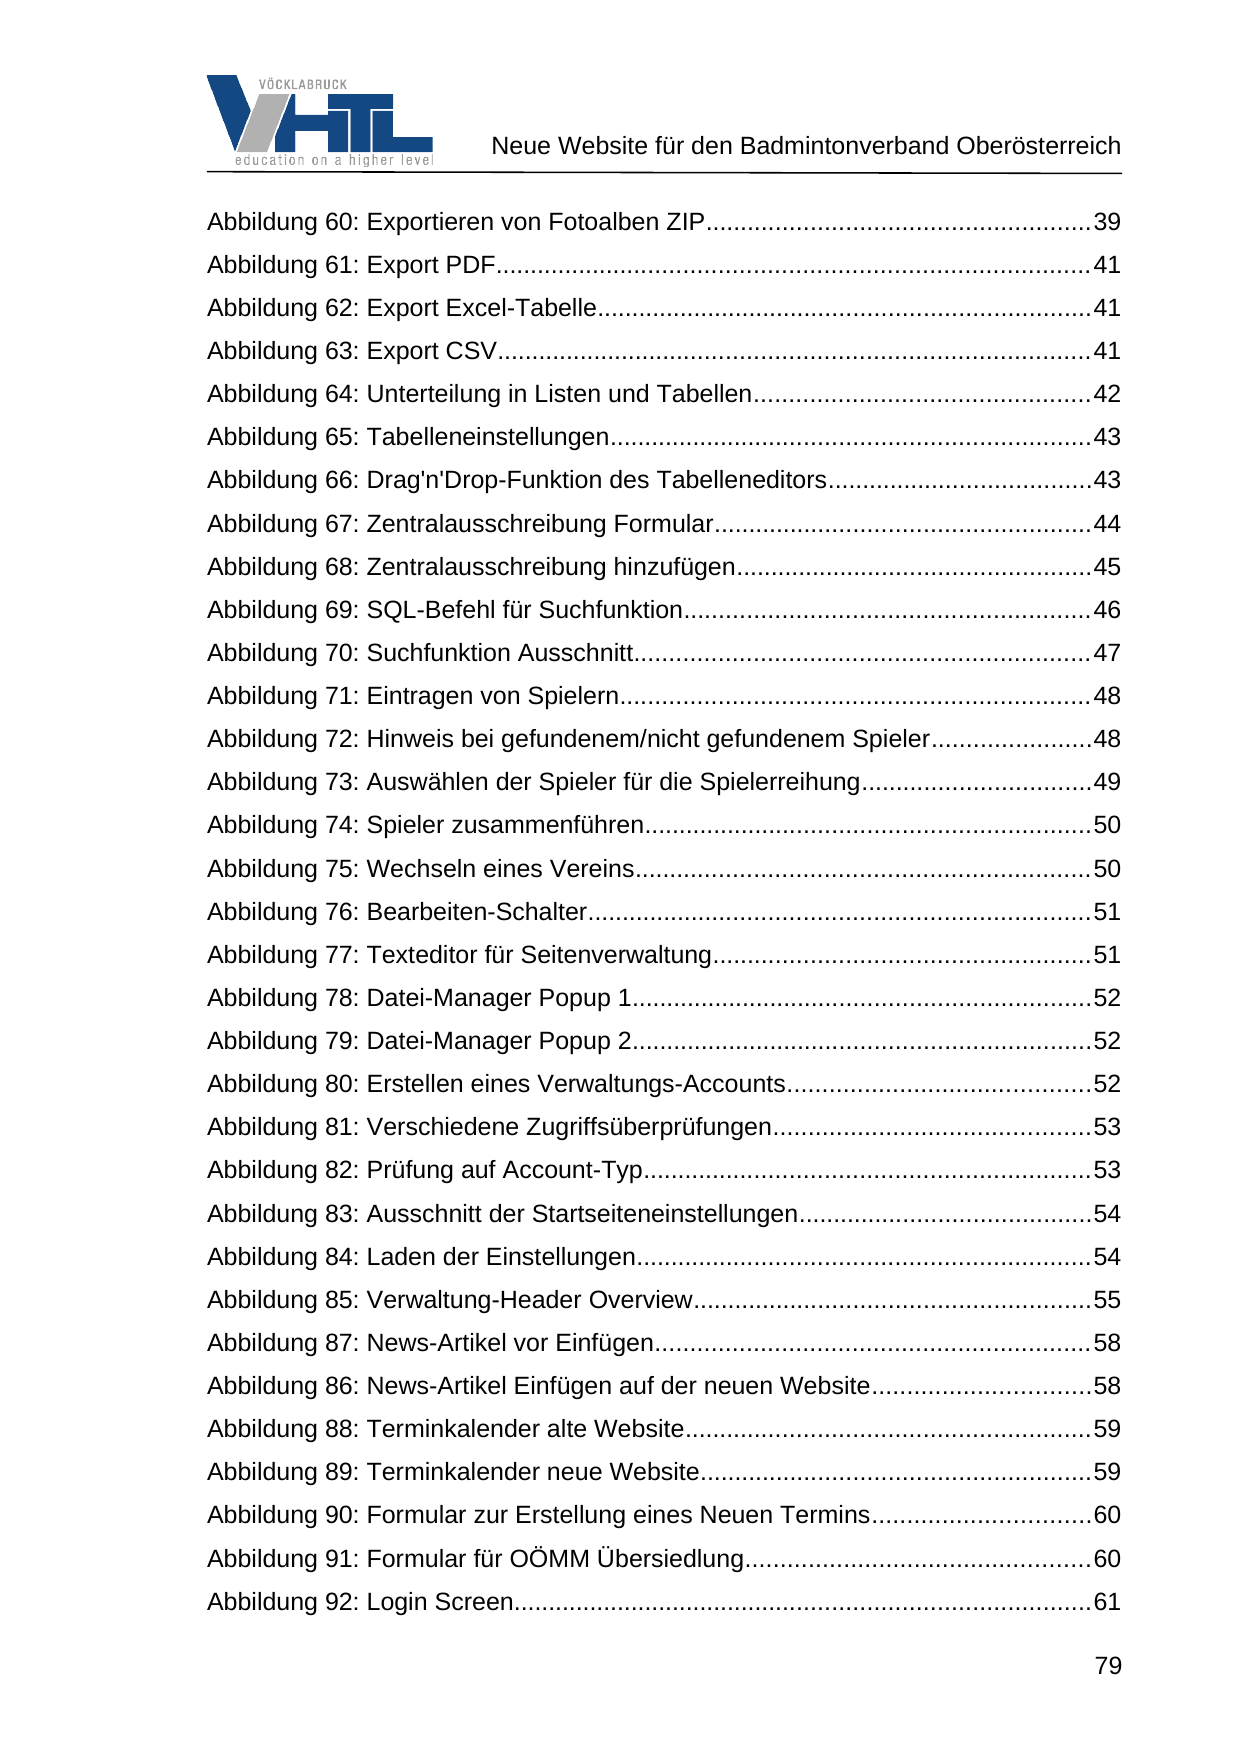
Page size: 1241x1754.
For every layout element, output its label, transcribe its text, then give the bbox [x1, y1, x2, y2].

text Abbildung 92: Login Screen 61 [207, 1587, 1122, 1616]
text Abbildung 70: Suchfunktion Ausschnitt 47 [207, 638, 1122, 667]
text Abbildung 89: Terminkalender neue Website 59 [207, 1457, 1122, 1486]
text Abbildung 79: Datei-Manager Popup 2 52 [207, 1026, 1122, 1055]
text Abbildung 78: Datei-Manager Popup 1 52 [207, 983, 1122, 1012]
text Abbildung 67: Zentralausschreibung Formular 44 [207, 509, 1122, 537]
text Abbildung 84: Laden der Einstellungen 54 [207, 1242, 1122, 1271]
text Abbildung 90: Formular zur Erstellung eines Neuen Termins 60 [207, 1501, 1122, 1529]
text Abbildung 73: Auswählen der Spieler für die Spielerreihung 49 [207, 767, 1122, 796]
text Abbildung 74: Spieler zusammenführen 50 [207, 811, 1122, 839]
text Abbildung 72: Hinweis bei gefundenem/nicht gefundenem Spieler 48 [207, 724, 1122, 753]
text Abbildung 62: Export Excel-Tabelle 41 [207, 293, 1122, 322]
text Abbildung 76: Bearbeiten-Schalter 51 [207, 897, 1122, 926]
text Abbildung 86: News-Artikel Einfügen auf der neuen Website 58 [207, 1371, 1122, 1400]
text Abbildung 71: Eintragen von Spielern 48 [207, 681, 1122, 710]
text Abbildung 80: Erstellen eines Verwaltungs-Accounts 52 [207, 1069, 1122, 1098]
text Abbildung 88: Terminkalender alte Website 59 [207, 1414, 1122, 1443]
text Abbildung 82: Prüfung auf Account-Typ 53 [207, 1156, 1122, 1184]
text Abbildung 85: Verwaltung-Header Overview 55 [207, 1285, 1122, 1314]
text Abbildung 64: Unterteilung in Listen und Tabellen 42 [207, 379, 1122, 408]
text Abbildung 68: Zentralausschreibung hinzufügen 45 [207, 552, 1122, 581]
text Abbildung 87: News-Artikel vor Einfügen 58 [207, 1328, 1122, 1357]
text Abbildung 60: Exportieren von Fotoalben ZIP 39 [207, 207, 1122, 236]
text Abbildung 61: Export PDF 41 [207, 250, 1122, 279]
text Abbildung 69: SQL-Befehl für Suchfunktion 46 [207, 595, 1122, 624]
text Abbildung 66: Drag'n'Drop-Funktion des Tabelleneditors 43 [207, 466, 1122, 494]
text Abbildung 75: Wechseln eines Vereins 50 [207, 854, 1122, 882]
text Abbildung 65: Tabelleneinstellungen 43 [207, 422, 1122, 451]
text Abbildung 83: Ausschnitt der Startseiteneinstellungen 54 [207, 1199, 1122, 1227]
text Abbildung 91: Formular für OÖMM Übersiedlung 60 [207, 1544, 1122, 1572]
picture [206, 75, 433, 167]
text Abbildung 81: Verschiedene Zugriffsüberprüfungen 53 [207, 1112, 1122, 1141]
text Abbildung 77: Texteditor für Seitenverwaltung 51 [207, 940, 1122, 969]
text Abbildung 63: Export CSV 41 [207, 336, 1122, 365]
